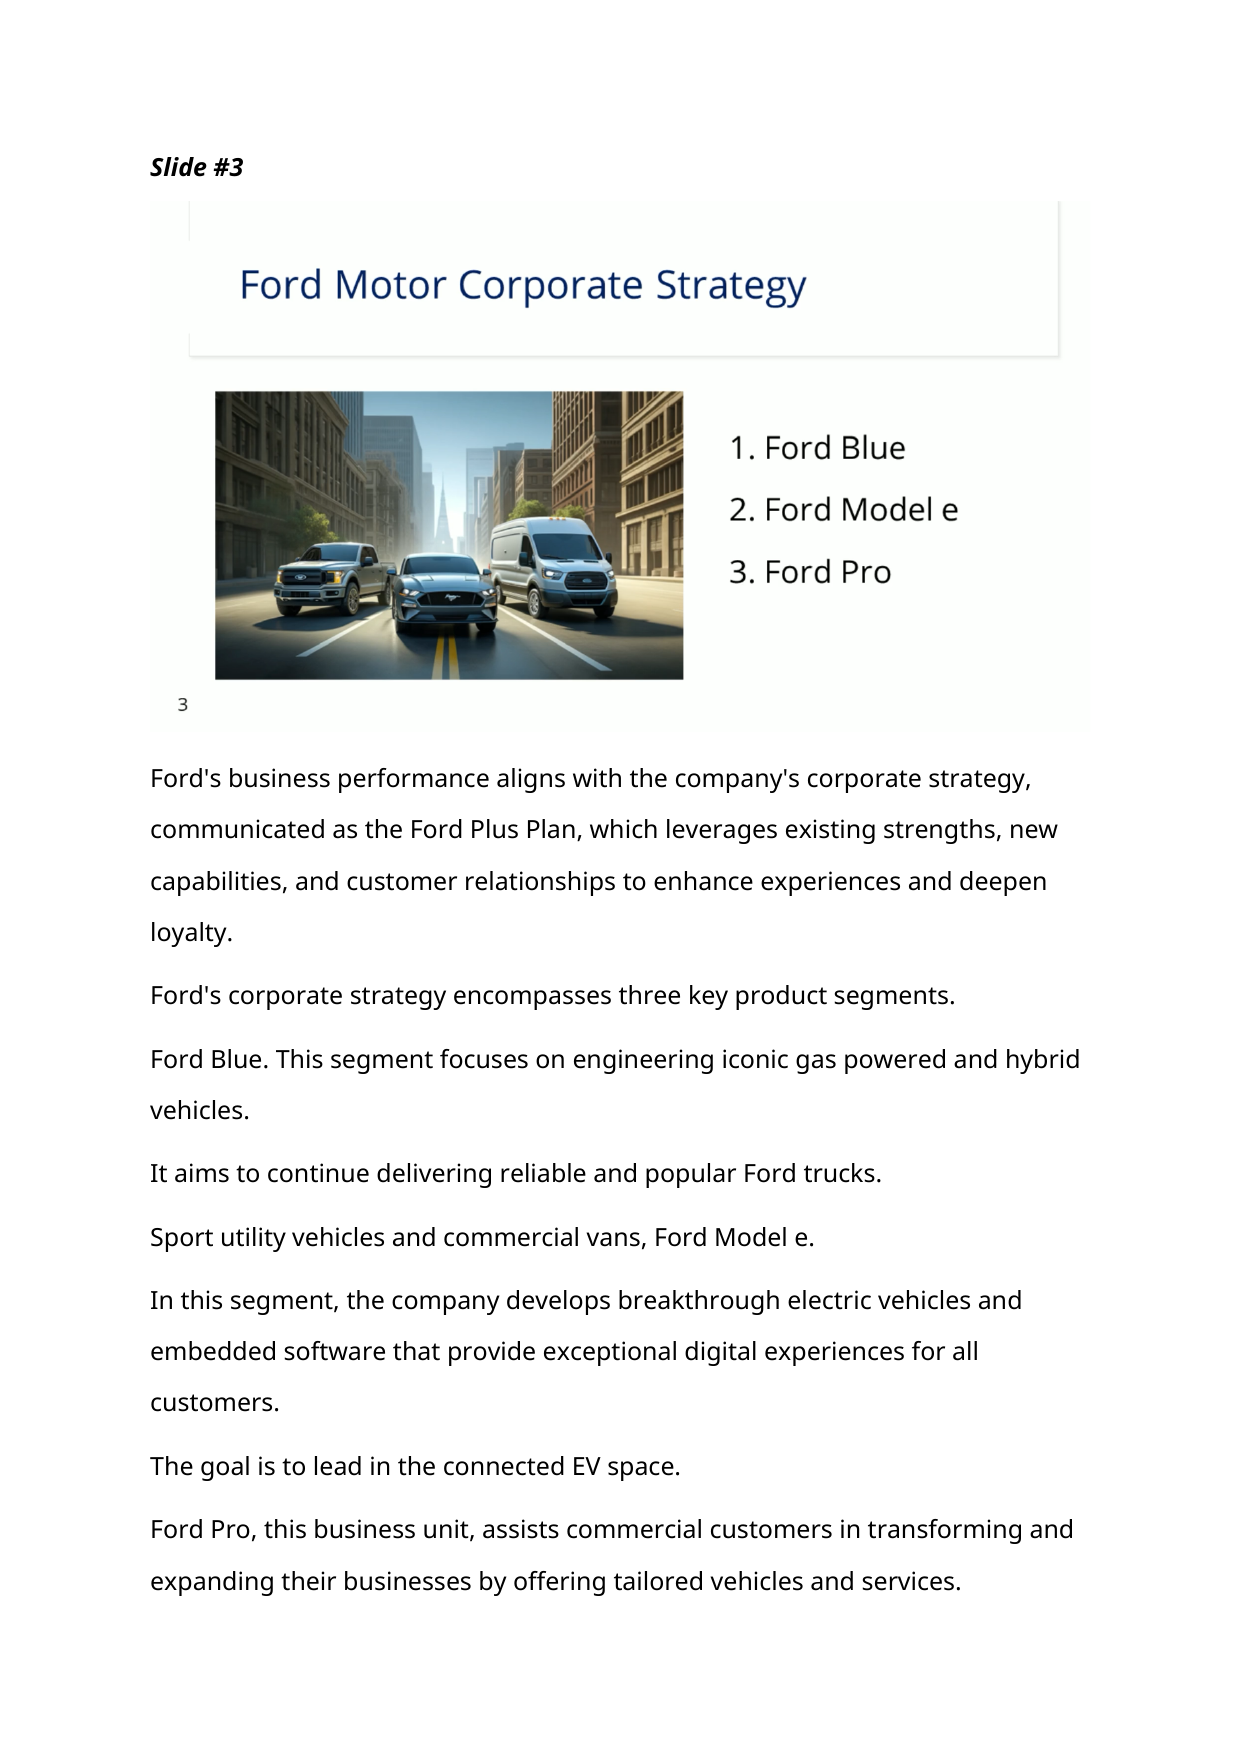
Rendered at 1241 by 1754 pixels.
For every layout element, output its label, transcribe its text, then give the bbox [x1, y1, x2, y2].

picture [150, 201, 1091, 732]
text Ford Pro, this business unit, assists commercial customers in transforming and expanding their businesses by offering tailored vehicles and services. [150, 1512, 1090, 1597]
text Ford's corporate strategy encompasses three key product segments. [150, 978, 1090, 1012]
text Ford's business performance aligns with the company's corporate strategy, communicated as the Ford Plus Plan, which leverages existing strengths, new capabilities, and customer relationships to enhance experiences and deepen loyalty. [150, 761, 1090, 948]
subtitle Slide #3 [150, 150, 1090, 201]
text In this segment, the company develops breakthrough electric vehicles and embedded software that provide exceptional digital experiences for all customers. [150, 1283, 1090, 1419]
text The goal is to lead in the connected EV space. [150, 1449, 1090, 1483]
text Sport utility vehicles and commercial vans, Ford Model e. [150, 1219, 1090, 1253]
text It aims to continue delivering reliable and popular Ford trucks. [150, 1156, 1090, 1190]
text Ford Blue. This segment focuses on engineering iconic gas powered and hybrid vehicles. [150, 1041, 1090, 1126]
